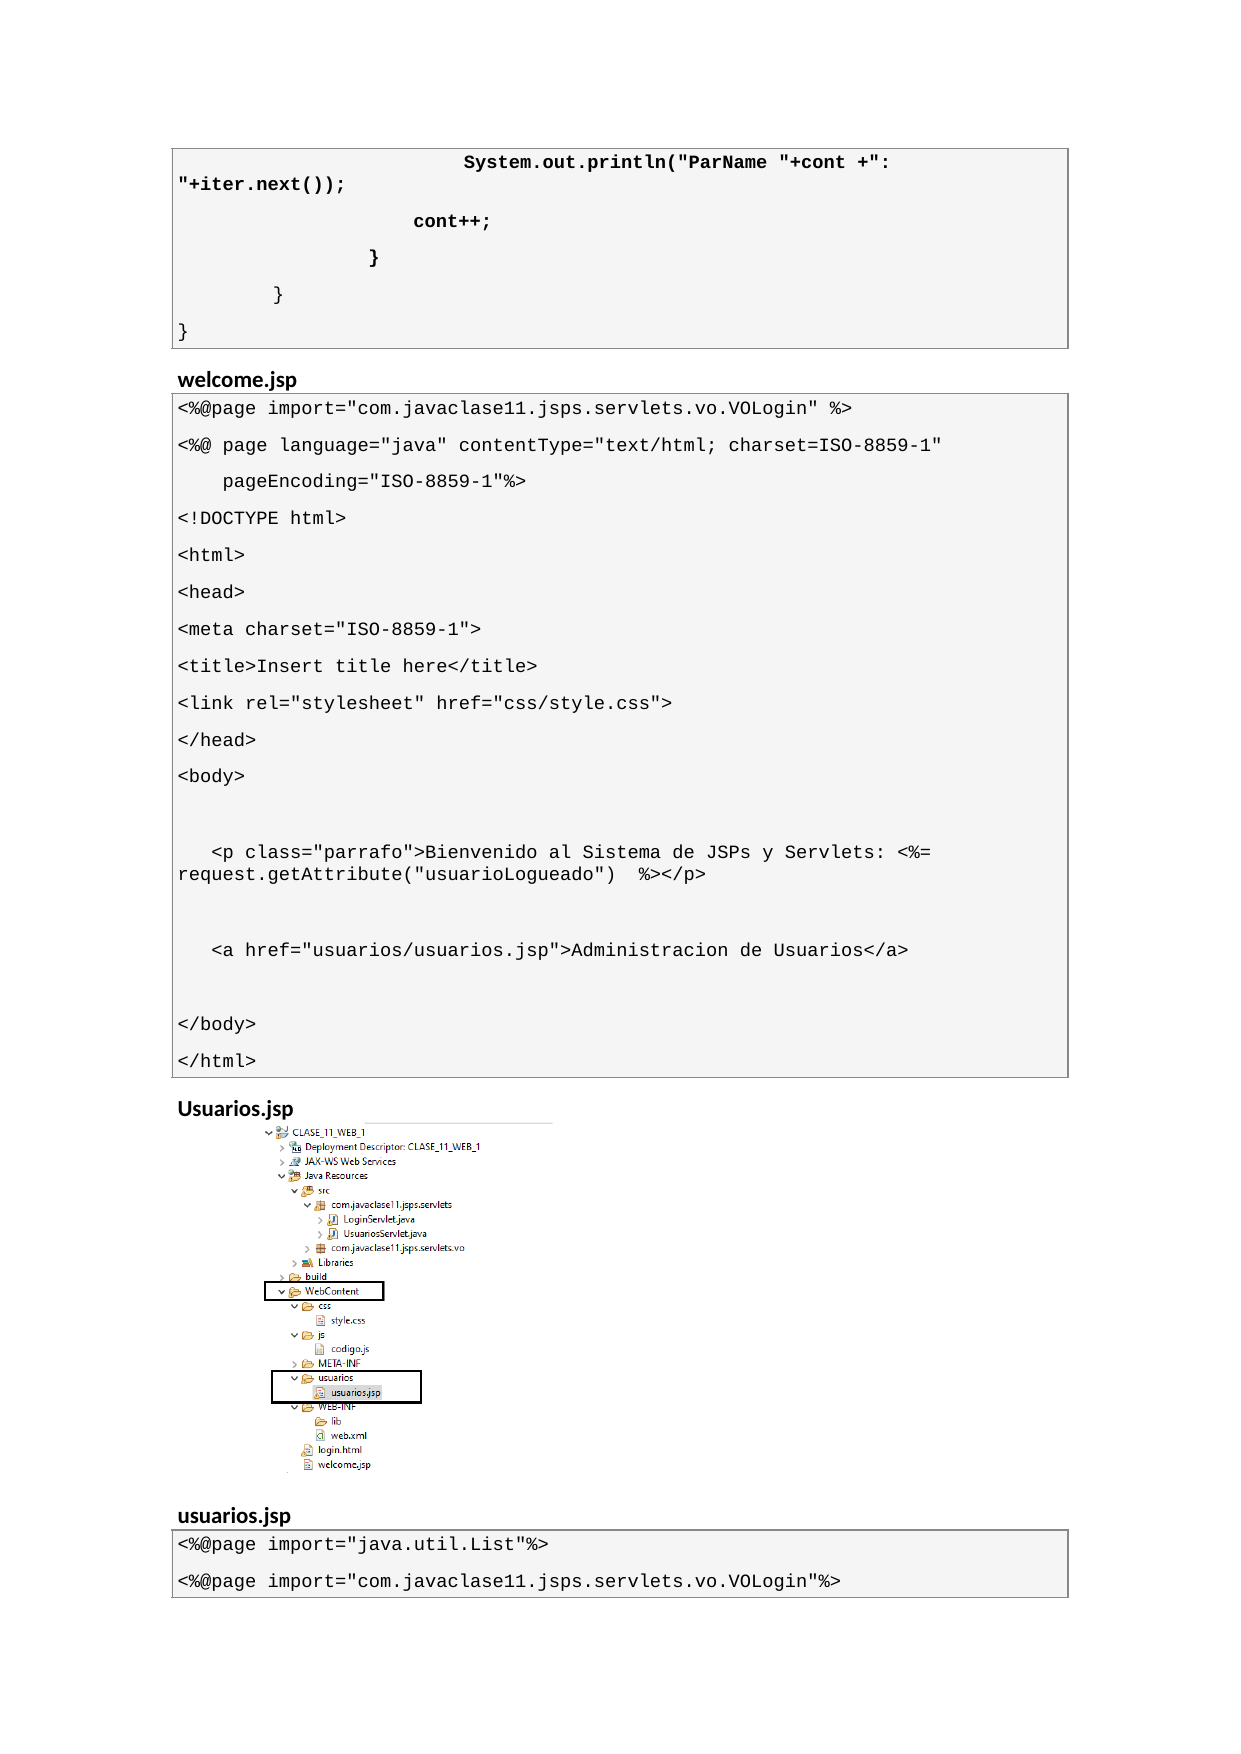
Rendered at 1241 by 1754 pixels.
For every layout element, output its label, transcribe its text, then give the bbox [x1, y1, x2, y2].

picture [260, 1122, 553, 1473]
text <%@page import="com.javaclase11.jsps.servlets.vo.VOLogin" %> [173, 394, 1067, 420]
text System.out.println("ParName "+cont +": "+iter.next()); [173, 149, 1067, 196]
text <%@page import="com.javaclase11.jsps.servlets.vo.VOLogin"%> [173, 1566, 1067, 1597]
text <meta charset="ISO-8859-1"> [173, 614, 1067, 641]
text } [173, 279, 1067, 306]
text <!DOCTYPE html> [173, 503, 1067, 530]
text <%@ page language="java" contentType="text/html; charset=ISO-8859-1" [173, 429, 1067, 457]
text pageEncoding="ISO-8859-1"%> [173, 466, 1067, 493]
text </head> [173, 724, 1067, 752]
text </html> [173, 1046, 1067, 1077]
text usuarios.jsp [177, 1501, 1063, 1529]
text <a href="usuarios/usuarios.jsp">Administracion de Usuarios</a> [173, 935, 1067, 962]
text <p class="parrafo">Bienvenido al Sistema de JSPs y Servlets: <%= request.getAttribute("usuarioLogueado") %></p> [173, 838, 1067, 886]
text </body> [173, 1009, 1067, 1036]
text cont++; [173, 206, 1067, 233]
text <title>Insert title here</title> [173, 651, 1067, 678]
text <body> [173, 761, 1067, 788]
text welcome.jsp [177, 365, 1063, 393]
text } [173, 316, 1067, 348]
text <%@page import="java.util.List"%> [173, 1531, 1067, 1556]
text <html> [173, 540, 1067, 567]
text <link rel="stylesheet" href="css/style.css"> [173, 688, 1067, 715]
text Usuarios.jsp [177, 1094, 1063, 1122]
text <head> [173, 577, 1067, 604]
text } [173, 243, 1067, 269]
